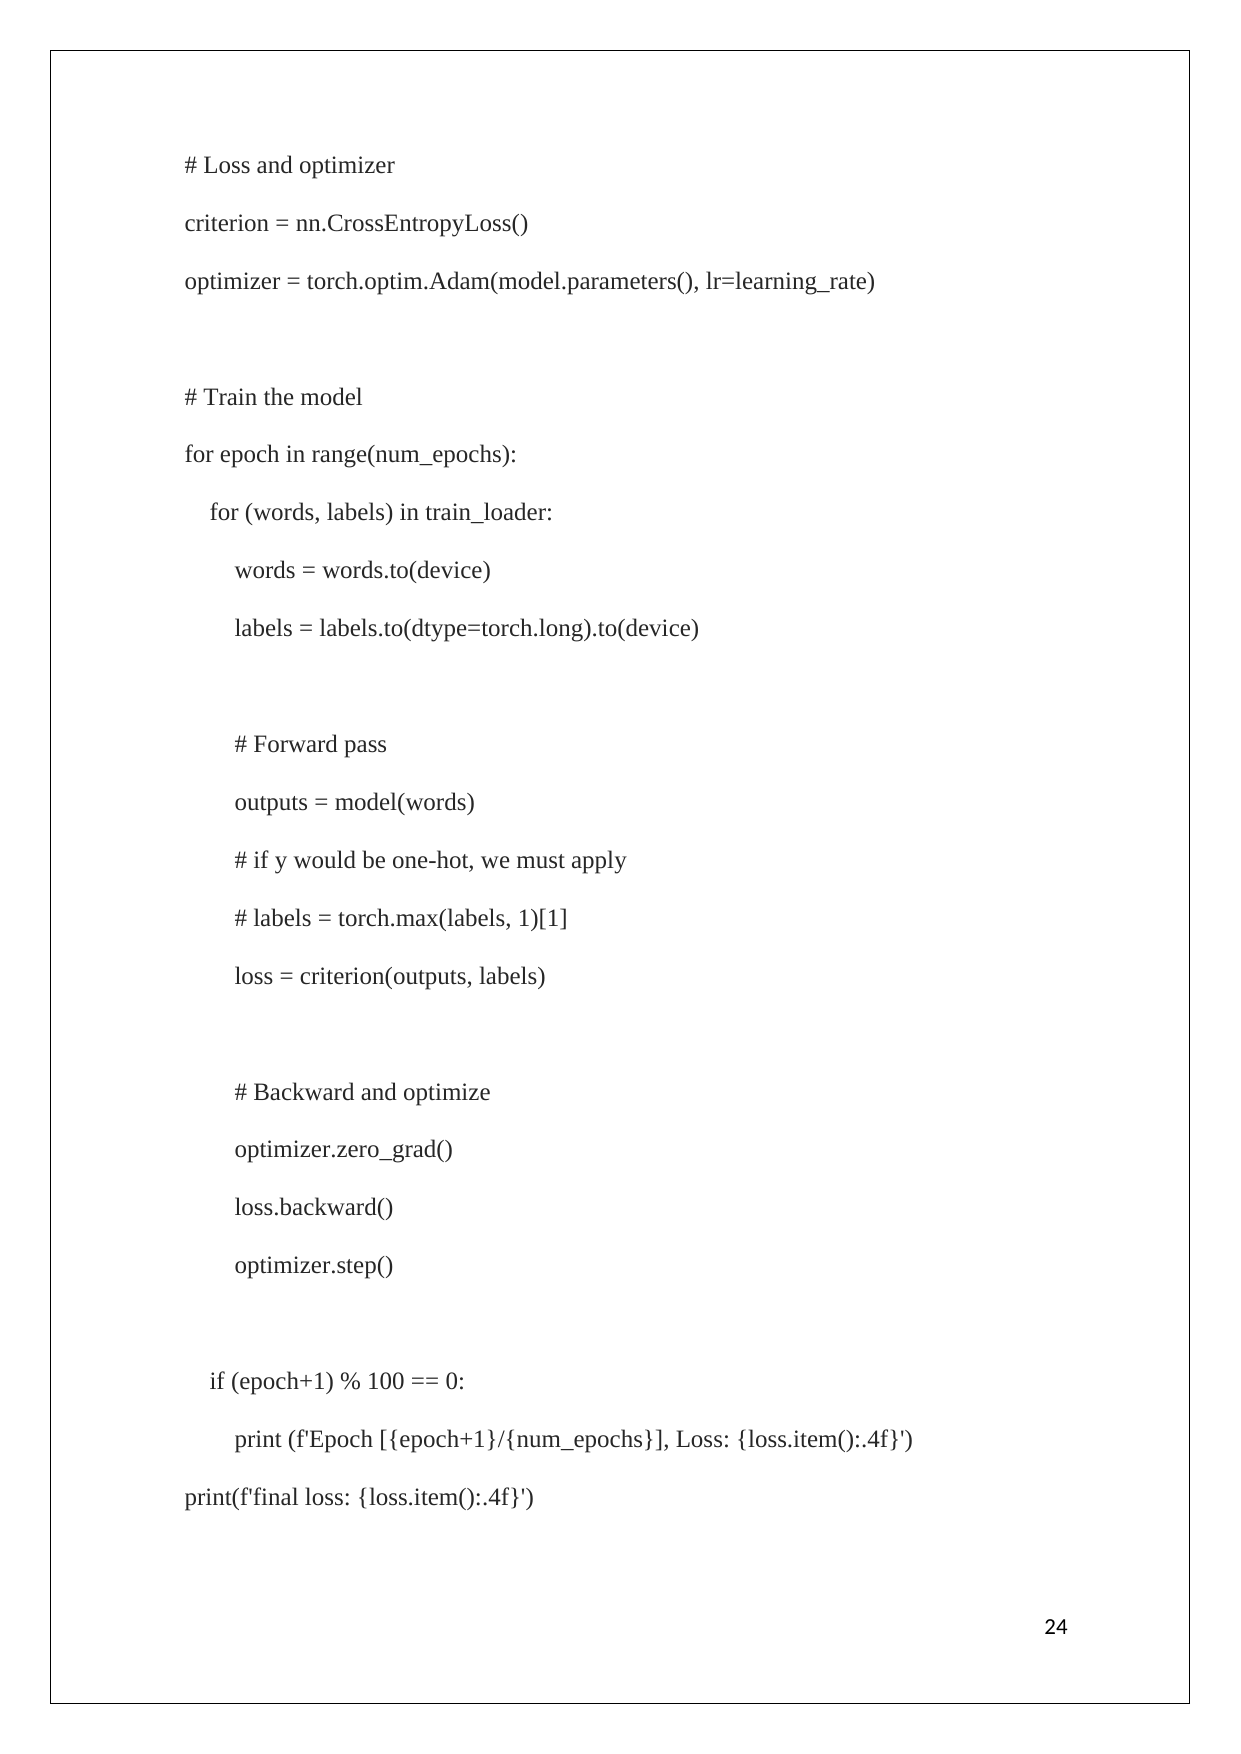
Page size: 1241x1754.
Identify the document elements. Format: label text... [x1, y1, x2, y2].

text # Train the model [184, 382, 1067, 410]
text if (epoch+1) % 100 == 0: [184, 1366, 1067, 1395]
text # if y would be one-hot, we must apply [184, 845, 1067, 874]
text # labels = torch.max(labels, 1)[1] [184, 903, 1067, 932]
text print (f'Epoch [{epoch+1}/{num_epochs}], Loss: {loss.item():.4f}') [184, 1424, 1067, 1453]
text print(f'final loss: {loss.item():.4f}') [184, 1482, 1067, 1511]
text # Backward and optimize [184, 1077, 1067, 1105]
text for (words, labels) in train_loader: [184, 497, 1067, 526]
text optimizer = torch.optim.Adam(model.parameters(), lr=learning_rate) [184, 266, 1067, 294]
text outputs = model(words) [184, 787, 1067, 816]
text labels = labels.to(dtype=torch.long).to(device) [184, 613, 1067, 642]
text loss = criterion(outputs, labels) [184, 961, 1067, 989]
text optimizer.step() [184, 1250, 1067, 1279]
text optimizer.zero_grad() [184, 1134, 1067, 1163]
text loss.backward() [184, 1192, 1067, 1221]
text # Forward pass [184, 729, 1067, 758]
text # Loss and optimizer [184, 150, 1067, 179]
text for epoch in range(num_epochs): [184, 439, 1067, 468]
text words = words.to(device) [184, 555, 1067, 584]
text criterion = nn.CrossEntropyLoss() [184, 208, 1067, 237]
